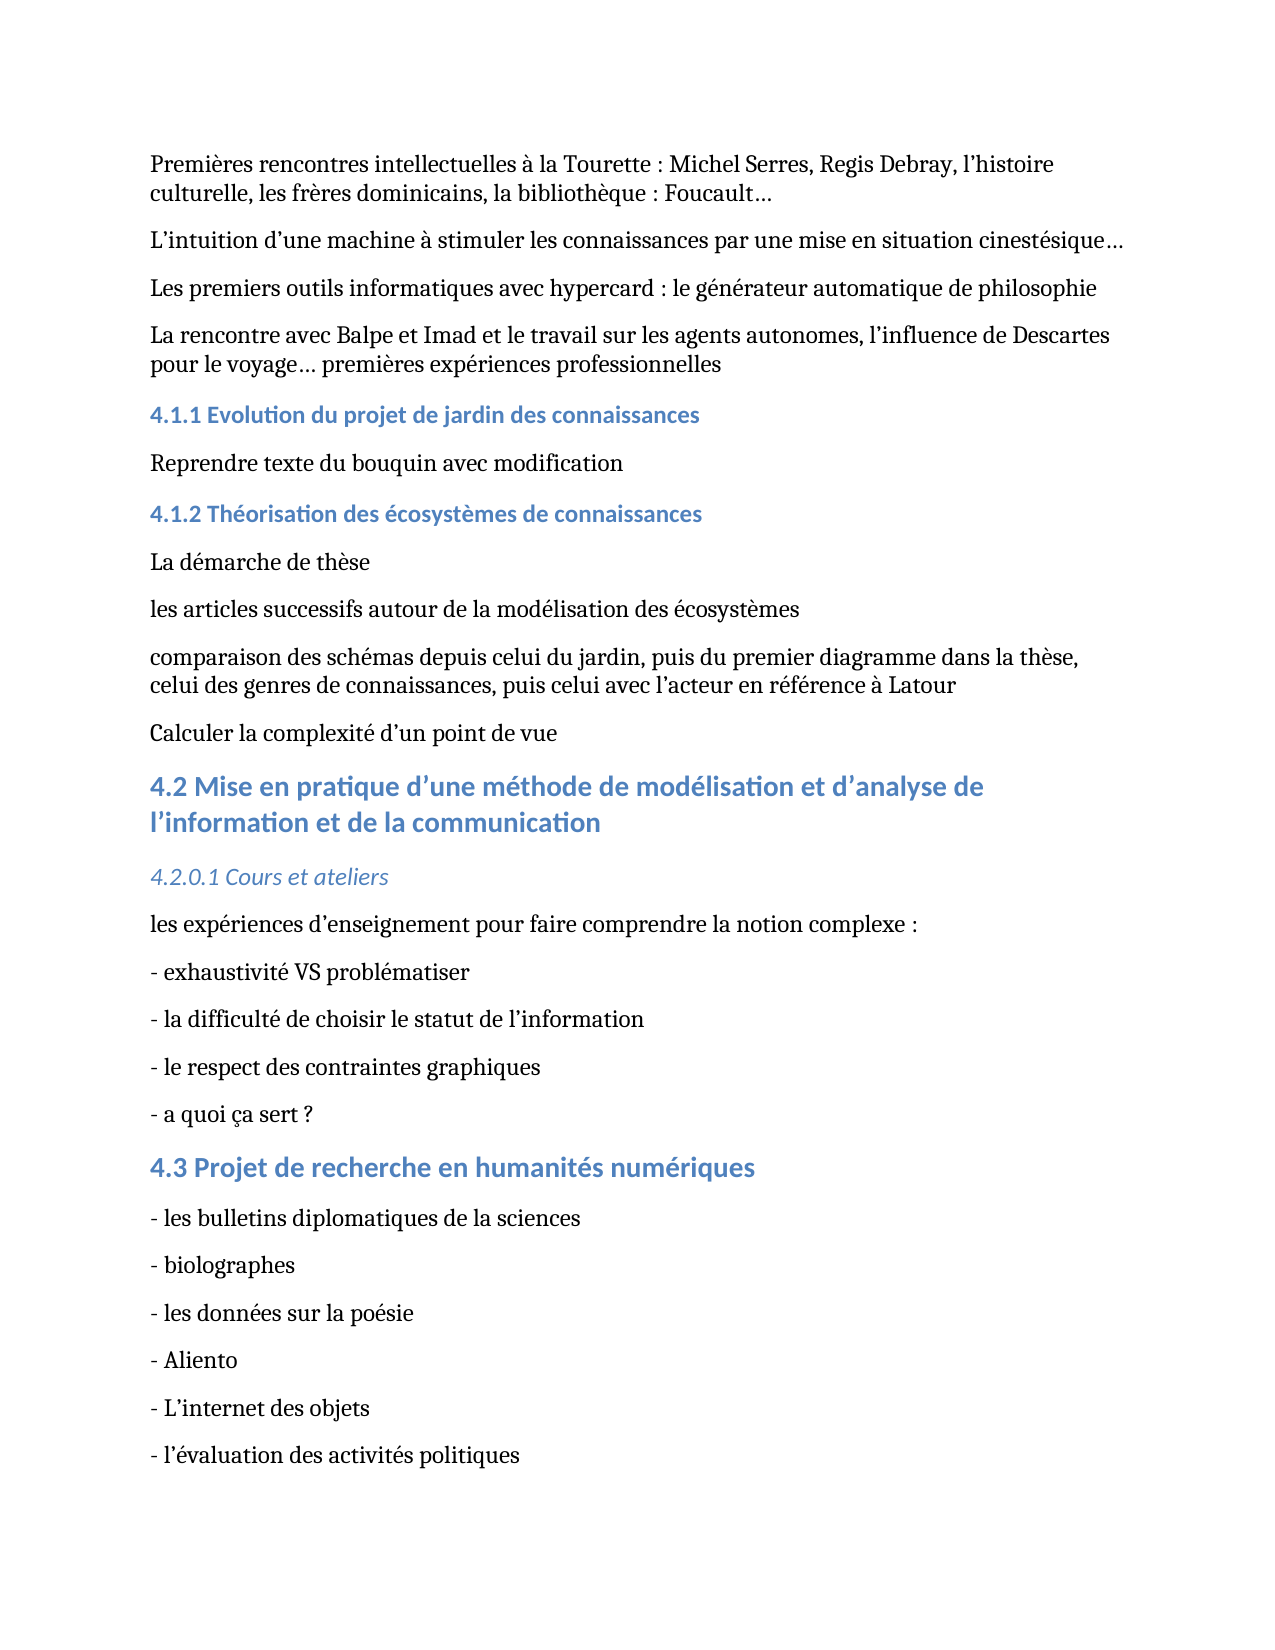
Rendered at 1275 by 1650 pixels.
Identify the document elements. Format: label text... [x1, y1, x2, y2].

subtitle 4.1.1 Evolution du projet de jardin des connaissances [150, 399, 1125, 430]
text Reprendre texte du bouquin avec modification [150, 449, 1125, 478]
text La rencontre avec Balpe et Imad et le travail sur les agents autonomes, l’influence de Descartes pour le voyage… premières expériences professionnelles [150, 321, 1125, 379]
subtitle 4.2.0.1 Cours et ateliers [150, 861, 1125, 891]
text les articles successifs autour de la modélisation des écosystèmes [150, 595, 1125, 624]
text Les premiers outils informatiques avec hypercard : le générateur automatique de philosophie [150, 274, 1125, 302]
text - les bulletins diplomatiques de la sciences [150, 1204, 1125, 1233]
text - exhaustivité VS problématiser [150, 957, 1125, 986]
subtitle 4.2 Mise en pratique d’une méthode de modélisation et d’analyse de l’information et de la communication [150, 768, 1125, 840]
text - biolographes [150, 1251, 1125, 1280]
text - L’internet des objets [150, 1394, 1125, 1423]
text comparaison des schémas depuis celui du jardin, puis du premier diagramme dans la thèse, celui des genres de connaissances, puis celui avec l’acteur en référence à Latour [150, 643, 1125, 700]
subtitle 4.3 Projet de recherche en humanités numériques [150, 1149, 1125, 1185]
text - Aliento [150, 1346, 1125, 1375]
text - le respect des contraintes graphiques [150, 1052, 1125, 1081]
text L’intuition d’une machine à stimuler les connaissances par une mise en situation cinestésique… [150, 226, 1125, 255]
text les expériences d’enseignement pour faire comprendre la notion complexe : [150, 910, 1125, 939]
text - l’évaluation des activités politiques [150, 1441, 1125, 1470]
text - la difficulté de choisir le statut de l’information [150, 1005, 1125, 1034]
text - a quoi ça sert ? [150, 1100, 1125, 1129]
text - les données sur la poésie [150, 1299, 1125, 1328]
text Premières rencontres intellectuelles à la Tourette : Michel Serres, Regis Debray, l’histoire culturelle, les frères dominicains, la bibliothèque : Foucault… [150, 150, 1125, 207]
subtitle 4.1.2 Théorisation des écosystèmes de connaissances [150, 498, 1125, 529]
text Calculer la complexité d’un point de vue [150, 719, 1125, 748]
text La démarche de thèse [150, 548, 1125, 576]
